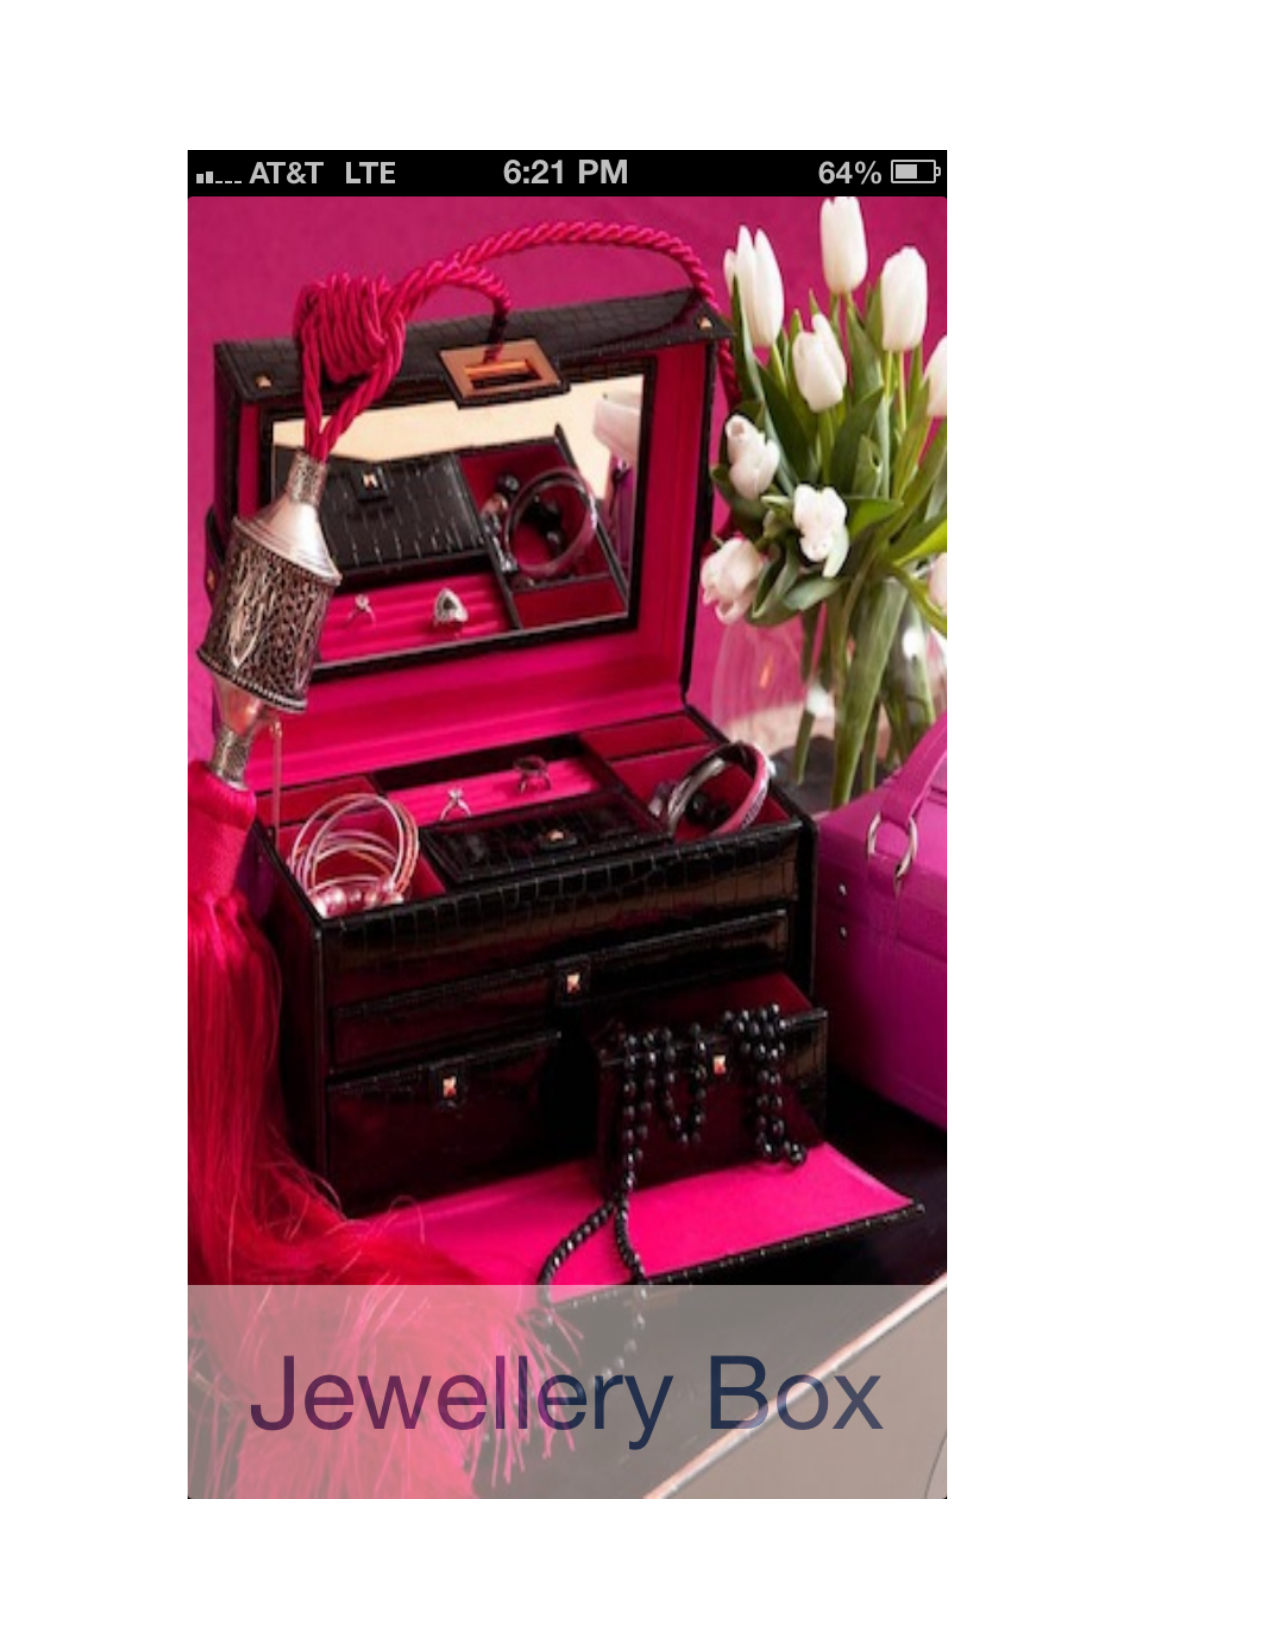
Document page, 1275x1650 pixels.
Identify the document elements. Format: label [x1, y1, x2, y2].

picture [187, 150, 948, 1499]
